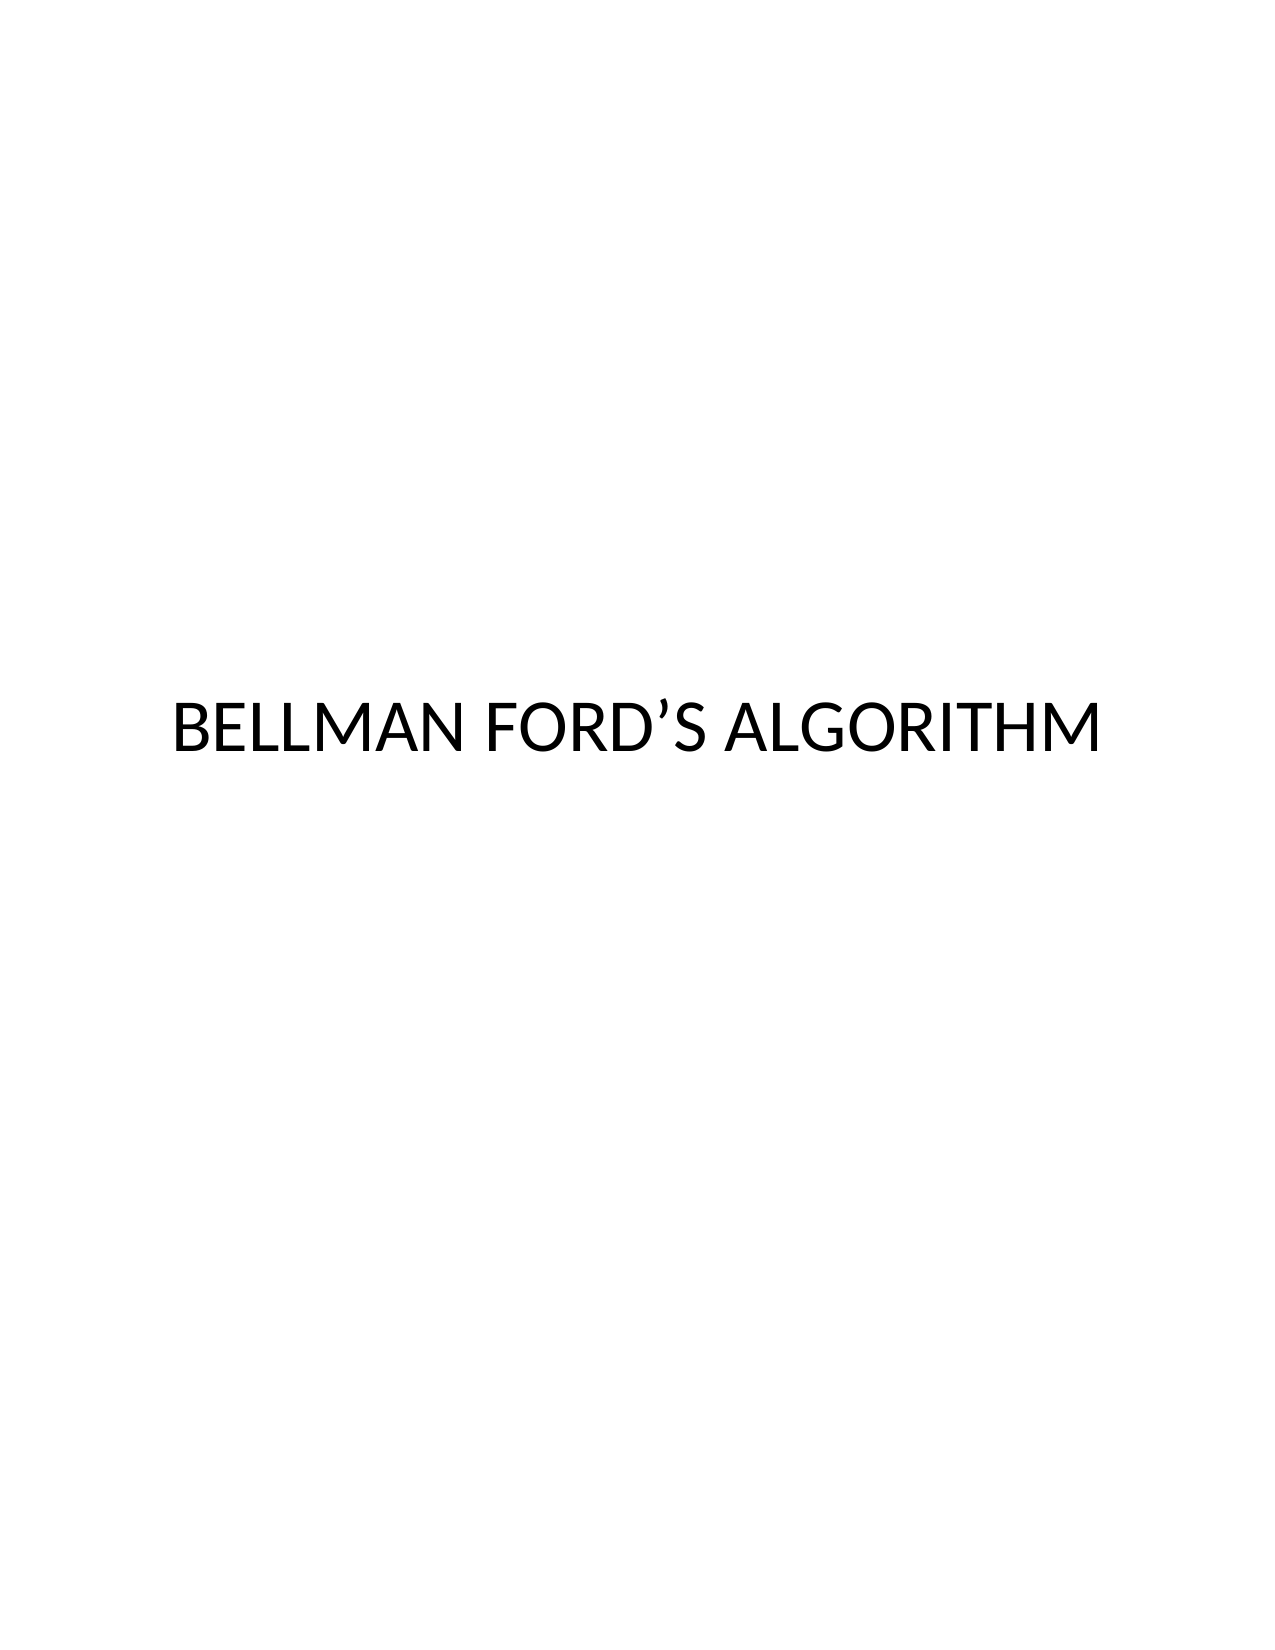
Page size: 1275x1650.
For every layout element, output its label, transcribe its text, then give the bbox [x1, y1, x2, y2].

text BELLMAN FORD’S ALGORITHM [150, 678, 1125, 770]
